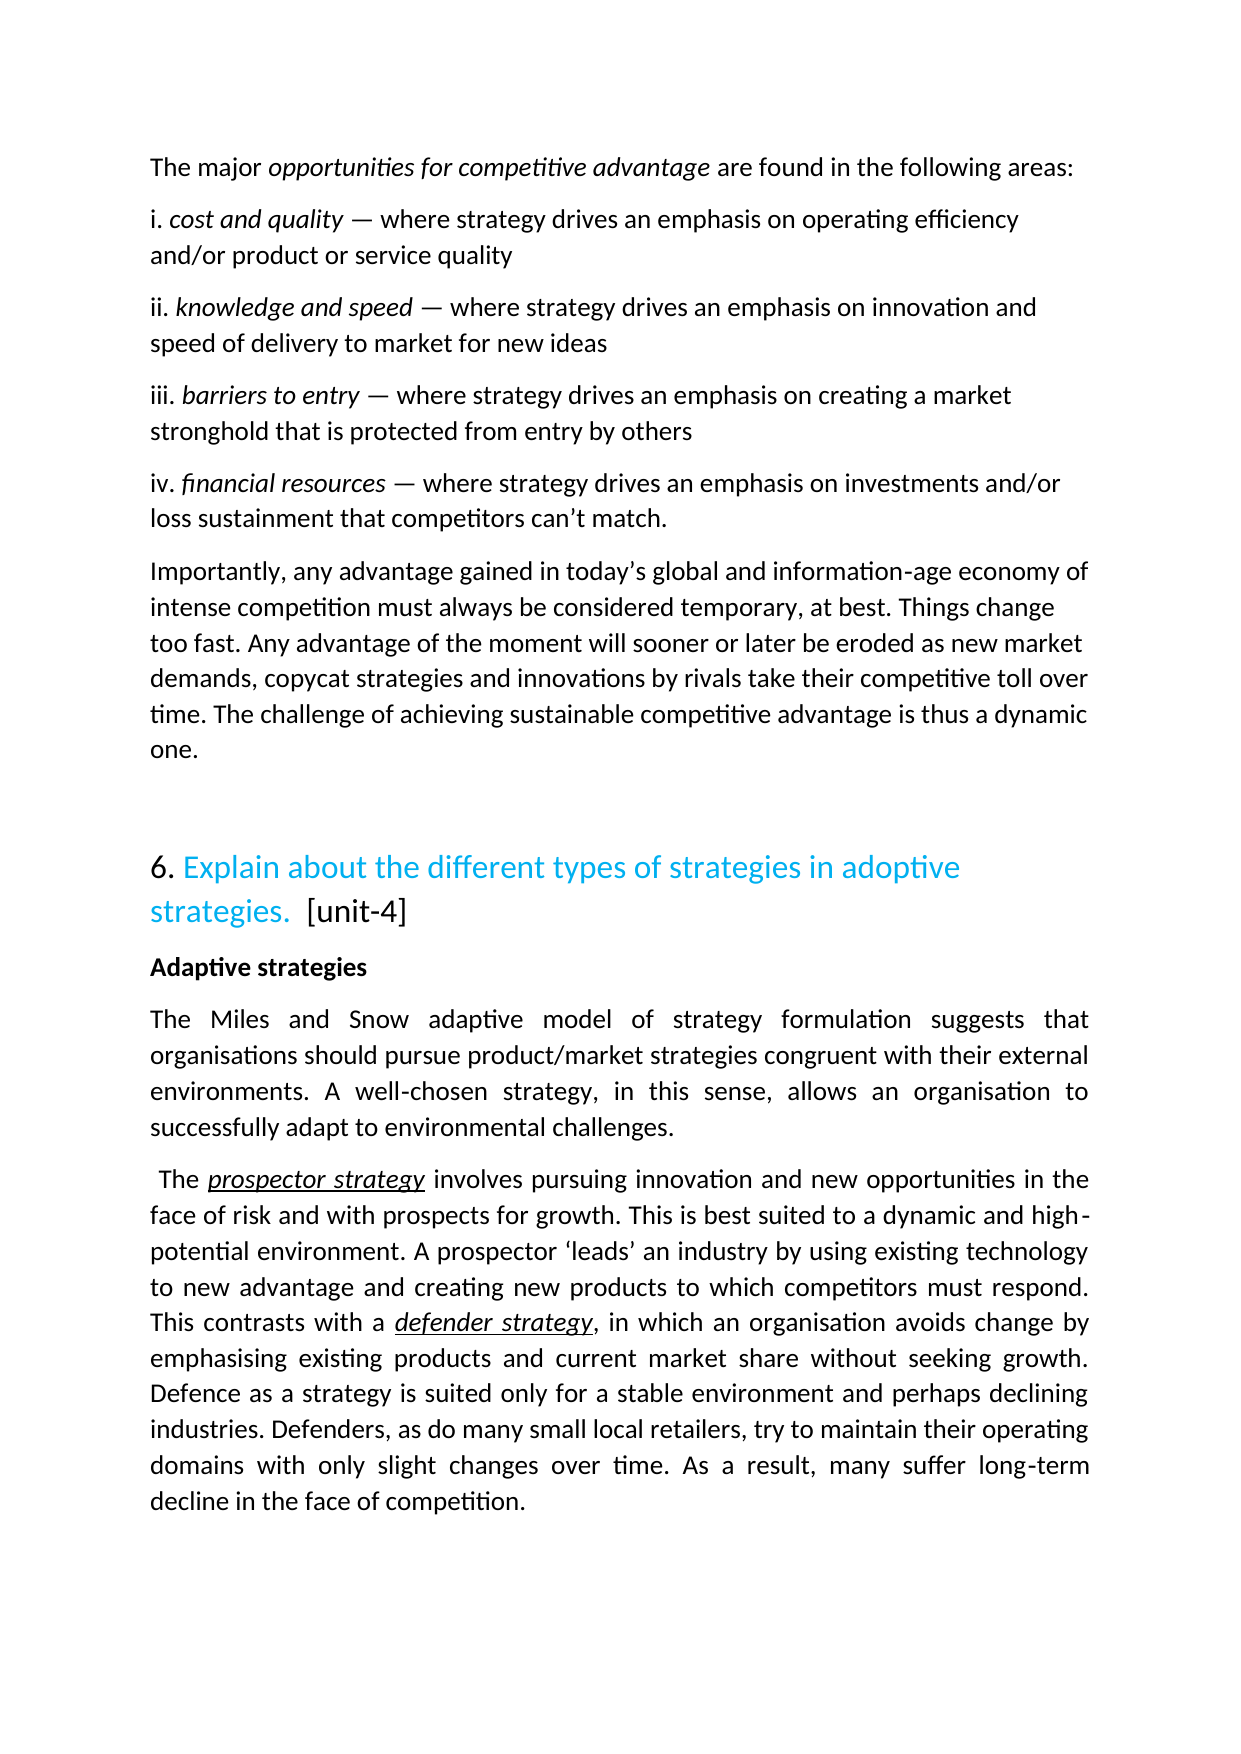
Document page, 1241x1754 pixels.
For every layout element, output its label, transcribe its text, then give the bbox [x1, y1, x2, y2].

text i. cost and quality — where strategy drives an emphasis on operating efficiency and/or product or service quality [150, 202, 1090, 271]
text The major opportunities for competitive advantage are found in the following areas: [150, 150, 1090, 183]
text The Miles and Snow adaptive model of strategy formulation suggests that organisations should pursue product/market strategies congruent with their external environments. A well‐chosen strategy, in this sense, allows an organisation to successfully adapt to environmental challenges. [150, 1002, 1090, 1143]
text The prospector strategy involves pursuing innovation and new opportunities in the face of risk and with prospects for growth. This is best suited to a dynamic and high‐potential environment. A prospector ‘leads’ an industry by using existing technology to new advantage and creating new products to which competitors must respond. This contrasts with a defender strategy, in which an organisation avoids change by emphasising existing products and current market share without seeking growth. Defence as a strategy is suited only for a stable environment and perhaps declining industries. Defenders, as do many small local retailers, try to maintain their operating domains with only slight changes over time. As a result, many suffer long‐term decline in the face of competition. [150, 1162, 1090, 1517]
text ii. knowledge and speed — where strategy drives an emphasis on innovation and speed of delivery to market for new ideas [150, 290, 1090, 359]
text 6. Explain about the different types of strategies in adoptive strategies. [unit-4] [150, 846, 1090, 930]
text iii. barriers to entry — where strategy drives an emphasis on creating a market stronghold that is protected from entry by others [150, 378, 1090, 447]
text iv. financial resources — where strategy drives an emphasis on investments and/or loss sustainment that competitors can’t match. [150, 466, 1090, 535]
text Importantly, any advantage gained in today’s global and information‐age economy of intense competition must always be considered temporary, at best. Things change too fast. Any advantage of the moment will sooner or later be eroded as new market demands, copycat strategies and innovations by rivals take their competitive toll over time. The challenge of achieving sustainable competitive advantage is thus a dynamic one. [150, 554, 1090, 766]
text Adaptive strategies [150, 950, 1090, 983]
